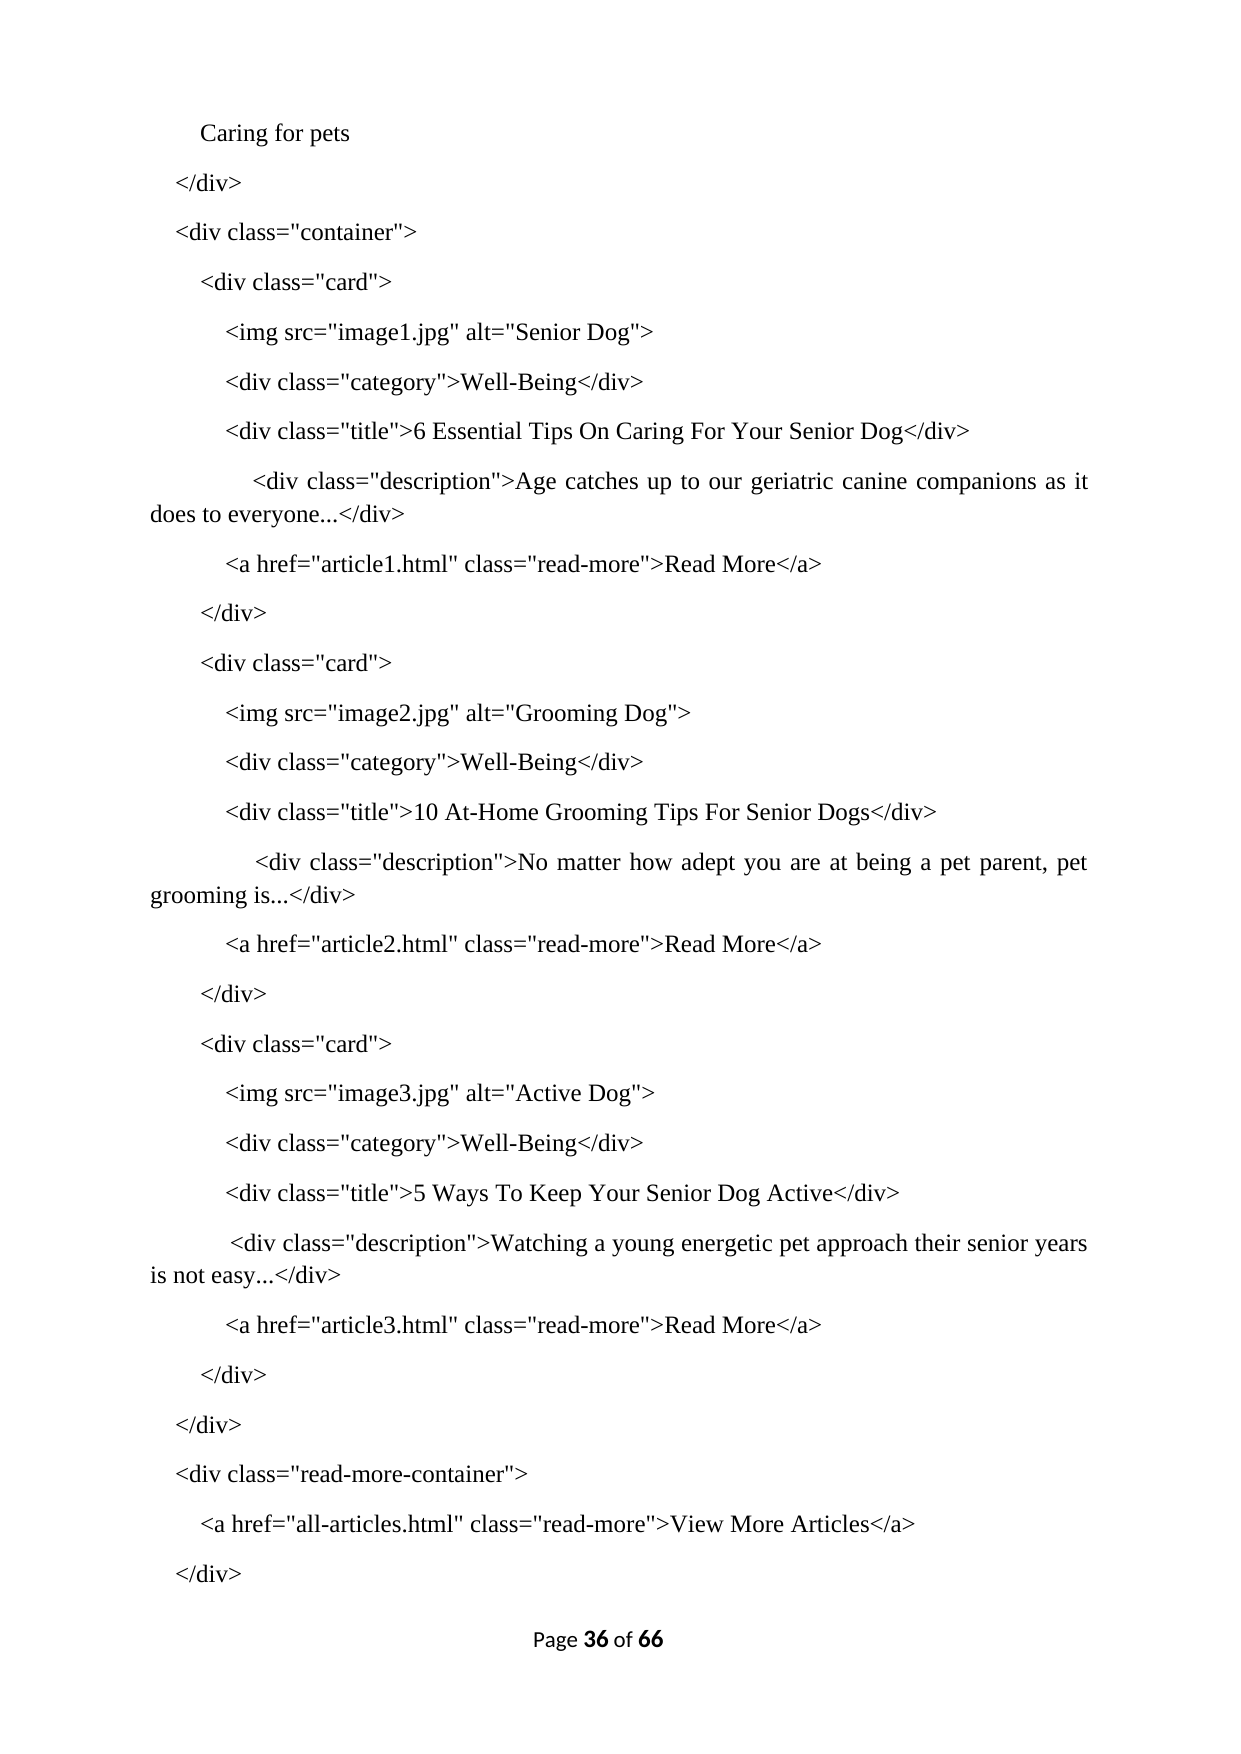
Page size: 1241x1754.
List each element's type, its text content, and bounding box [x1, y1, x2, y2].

text </div> [150, 1360, 1090, 1389]
text </div> [150, 1410, 1090, 1438]
text <a href="article2.html" class="read-more">Read More</a> [150, 929, 1090, 958]
text <div class="category">Well-Being</div> [150, 747, 1090, 776]
text </div> [150, 1559, 1090, 1587]
text <div class="card"> [150, 1029, 1090, 1058]
text <div class="read-more-container"> [150, 1459, 1090, 1488]
text </div> [150, 168, 1090, 197]
text Caring for pets [150, 118, 1090, 147]
text <div class="title">6 Essential Tips On Caring For Your Senior Dog</div> [150, 416, 1090, 445]
text <div class="category">Well-Being</div> [150, 1128, 1090, 1157]
text <a href="article1.html" class="read-more">Read More</a> [150, 549, 1090, 577]
text </div> [150, 979, 1090, 1008]
text <div class="description">Watching a young energetic pet approach their senior years is not easy...</div> [150, 1228, 1090, 1289]
text <div class="card"> [150, 648, 1090, 677]
text <div class="title">10 At-Home Grooming Tips For Senior Dogs</div> [150, 797, 1090, 826]
text <img src="image3.jpg" alt="Active Dog"> [150, 1078, 1090, 1107]
text <div class="title">5 Ways To Keep Your Senior Dog Active</div> [150, 1178, 1090, 1207]
text <img src="image2.jpg" alt="Grooming Dog"> [150, 698, 1090, 726]
text <div class="description">No matter how adept you are at being a pet parent, pet grooming is...</div> [150, 847, 1090, 908]
text </div> [150, 598, 1090, 627]
text <div class="category">Well-Being</div> [150, 367, 1090, 395]
text <div class="container"> [150, 217, 1090, 246]
text <div class="description">Age catches up to our geriatric canine companions as it does to everyone...</div> [150, 466, 1090, 528]
text <a href="all-articles.html" class="read-more">View More Articles</a> [150, 1509, 1090, 1538]
text <div class="card"> [150, 267, 1090, 296]
text <a href="article3.html" class="read-more">Read More</a> [150, 1310, 1090, 1339]
text <img src="image1.jpg" alt="Senior Dog"> [150, 317, 1090, 346]
